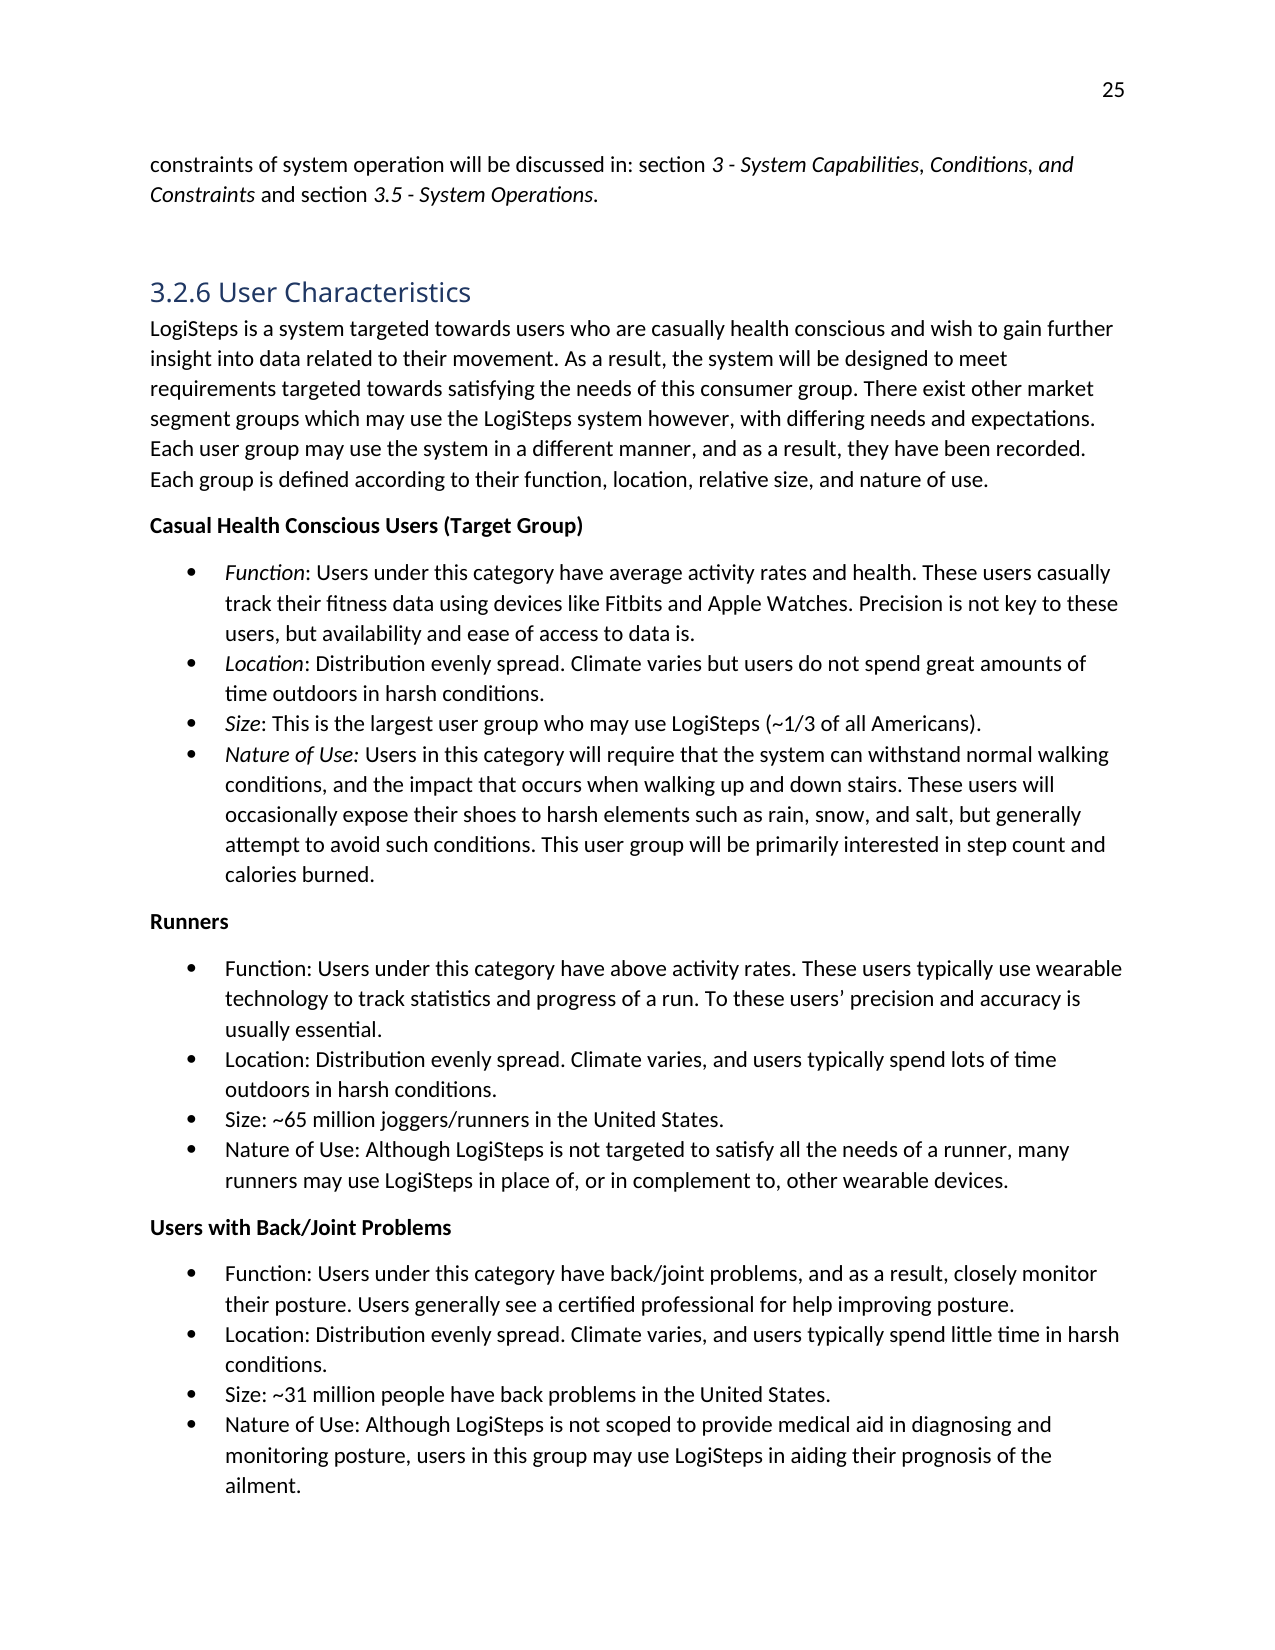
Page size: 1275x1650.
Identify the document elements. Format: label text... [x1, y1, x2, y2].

list Location: Distribution evenly spread. Climate varies, and users typically spend little time in harsh conditions. [187, 1320, 1125, 1378]
list Nature of Use: Users in this category will require that the system can withstand normal walking conditions, and the impact that occurs when walking up and down stairs. These users will occasionally expose their shoes to harsh elements such as rain, snow, and salt, but generally attempt to avoid such conditions. This user group will be primarily interested in step count and calories burned. [187, 740, 1125, 889]
text LogiSteps is a system targeted towards users who are casually health conscious and wish to gain further insight into data related to their movement. As a result, the system will be designed to meet requirements targeted towards satisfying the needs of this consumer group. There exist other market segment groups which may use the LogiSteps system however, with differing needs and expectations. Each user group may use the system in a different manner, and as a result, they have been recorded. Each group is defined according to their function, location, relative size, and nature of use. [150, 314, 1125, 493]
list Size: ~31 million people have back problems in the United States. [187, 1380, 1125, 1408]
list Location: Distribution evenly spread. Climate varies, and users typically spend lots of time outdoors in harsh conditions. [187, 1045, 1125, 1103]
list Size: ~65 million joggers/runners in the United States. [187, 1105, 1125, 1133]
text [150, 150, 1125, 208]
text Runners [150, 907, 1125, 936]
text Users with Back/Joint Problems [150, 1213, 1125, 1241]
list Nature of Use: Although LogiSteps is not scoped to provide medical aid in diagnosing and monitoring posture, users in this group may use LogiSteps in aiding their prognosis of the ailment. [187, 1411, 1125, 1499]
list Location: Distribution evenly spread. Climate varies but users do not spend great amounts of time outdoors in harsh conditions. [187, 649, 1125, 707]
list Size: This is the largest user group who may use LogiSteps (~1/3 of all Americans). [187, 709, 1125, 738]
list Function: Users under this category have above activity rates. These users typically use wearable technology to track statistics and progress of a run. To these users’ precision and accuracy is usually essential. [187, 954, 1125, 1043]
list Nature of Use: Although LogiSteps is not targeted to satisfy all the needs of a runner, many runners may use LogiSteps in place of, or in complement to, other wearable devices. [187, 1136, 1125, 1194]
subtitle 3.2.6 User Characteristics [150, 274, 1125, 311]
list Function: Users under this category have average activity rates and health. These users casually track their fitness data using devices like Fitbits and Apple Watches. Precision is not key to these users, but availability and ease of access to data is. [187, 558, 1125, 647]
text Casual Health Conscious Users (Target Group) [150, 512, 1125, 540]
list Function: Users under this category have back/joint problems, and as a result, closely monitor their posture. Users generally see a certified professional for help improving posture. [187, 1259, 1125, 1318]
